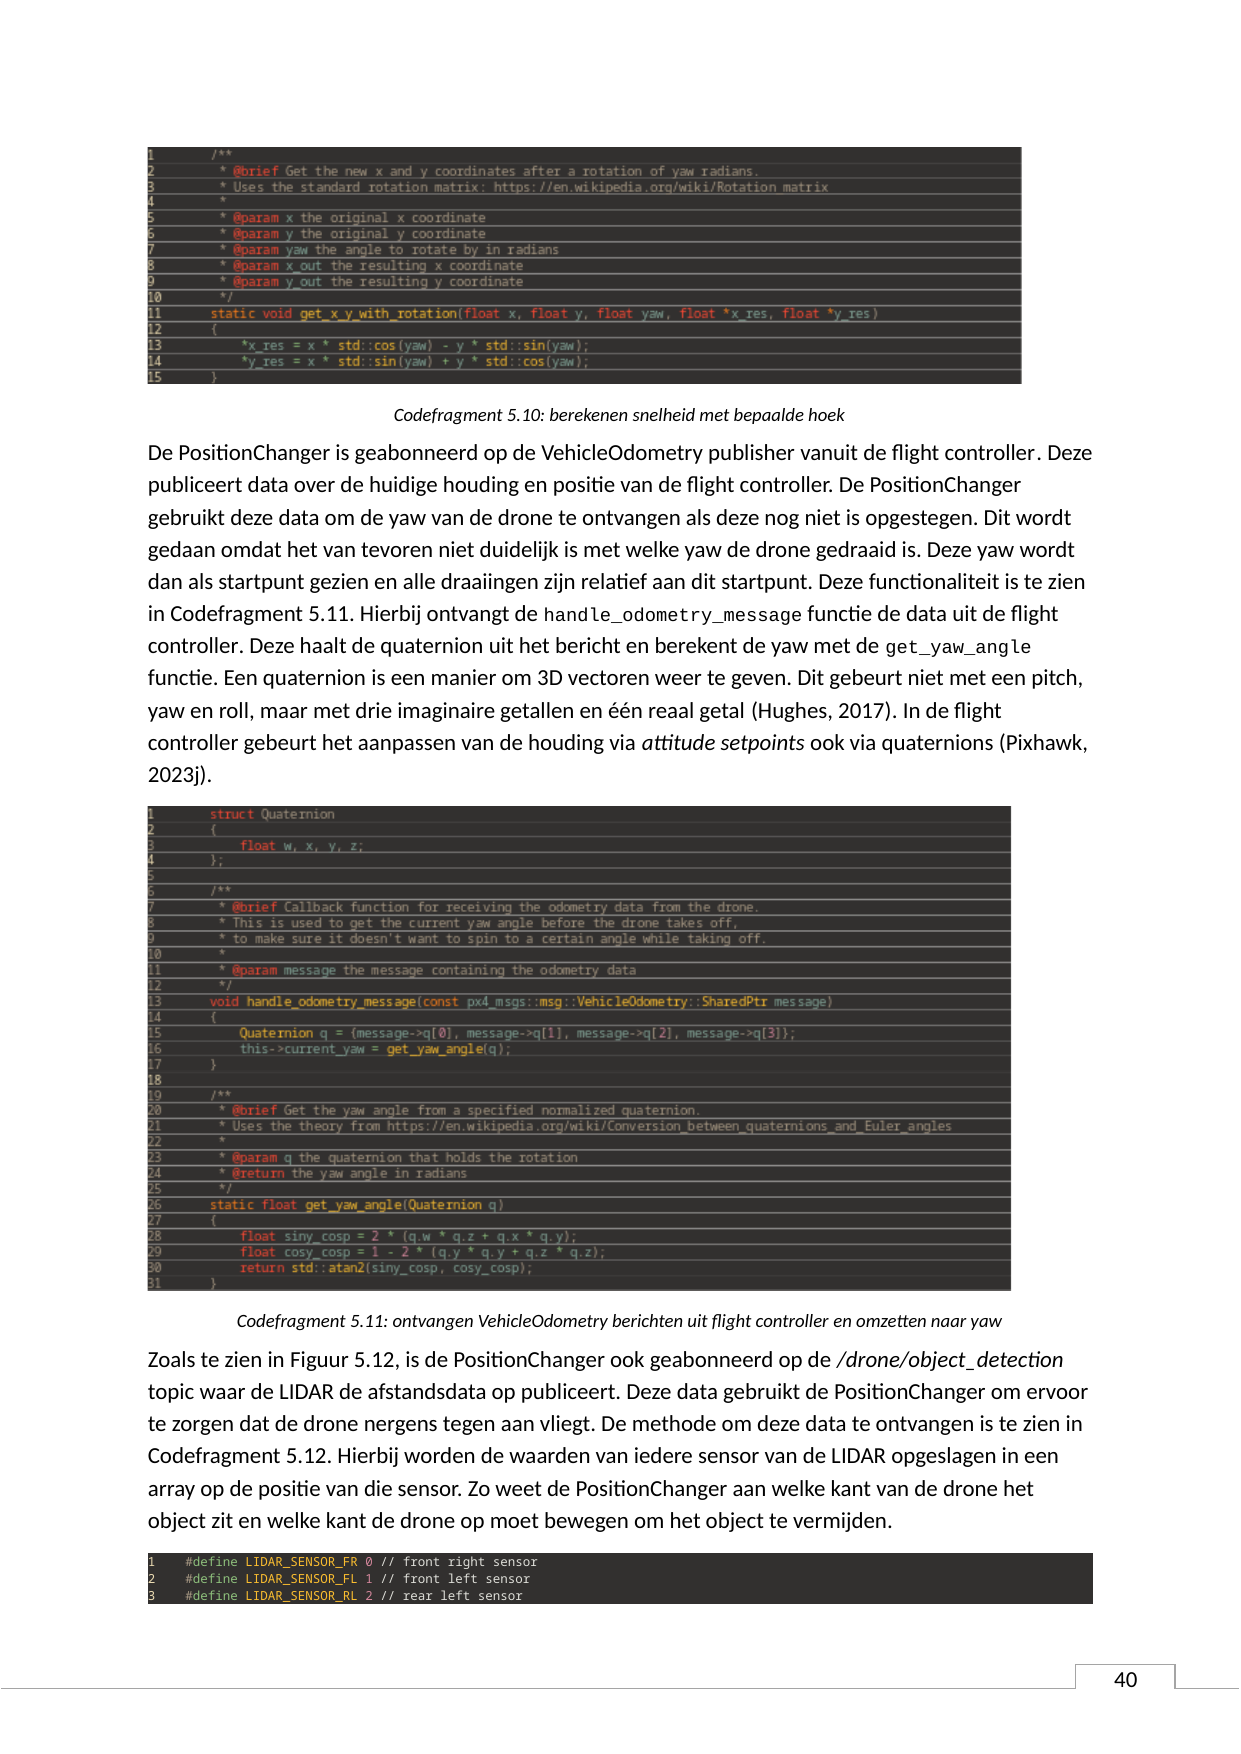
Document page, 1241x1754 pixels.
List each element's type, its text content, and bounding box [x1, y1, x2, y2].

list #define LIDAR_SENSOR_RL 2 // rear left sensor [148, 1587, 1093, 1604]
list #define LIDAR_SENSOR_FR 0 // front right sensor [148, 1553, 1093, 1570]
list #define LIDAR_SENSOR_FL 1 // front left sensor [148, 1570, 1093, 1587]
text De PositionChanger is geabonneerd op de VehicleOdometry publisher vanuit de flight controller. Deze publiceert data over de huidige houding en positie van de flight controller. De PositionChanger gebruikt deze data om de yaw van de drone te ontvangen als deze nog niet is opgestegen. Dit wordt gedaan omdat het van tevoren niet duidelijk is met welke yaw de drone gedraaid is. Deze yaw wordt dan als startpunt gezien en alle draaiingen zijn relatief aan dit startpunt. Deze functionaliteit is te zien in Codefragment 5.11. Hierbij ontvangt de handle_odometry_message functie de data uit de flight controller. Deze haalt de quaternion uit het bericht en berekent de yaw met de get_yaw_angle functie. Een quaternion is een manier om 3D vectoren weer te geven. Dit gebeurt niet met een pitch, yaw en roll, maar met drie imaginaire getallen en één reaal getal . In de flight controller gebeurt het aanpassen van de houding via attitude setpoints ook via quaternions . [148, 438, 1093, 788]
